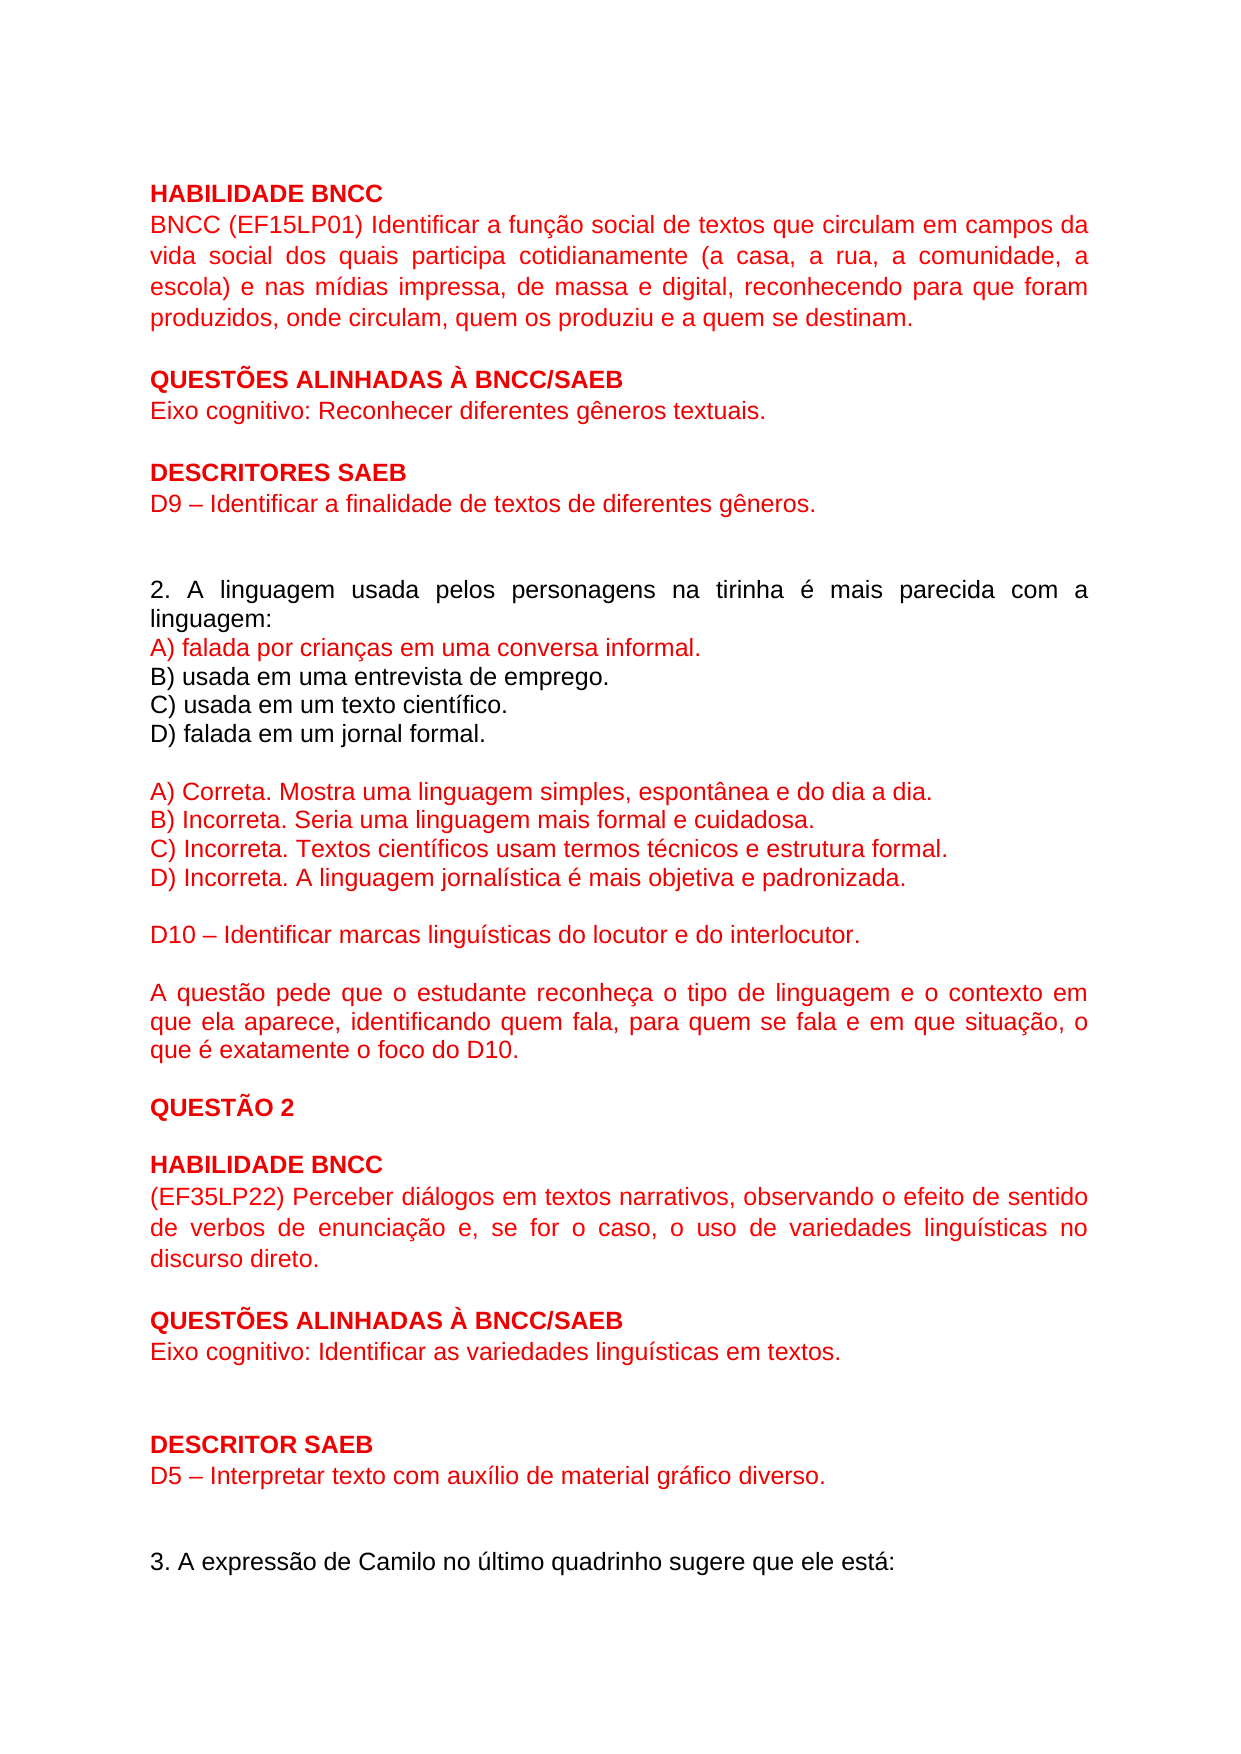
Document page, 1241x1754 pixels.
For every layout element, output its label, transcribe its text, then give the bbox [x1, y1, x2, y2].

text D) falada em um jornal formal. [150, 719, 1090, 748]
text B) usada em uma entrevista de emprego. [150, 662, 1090, 690]
text DESCRITORES SAEB [150, 458, 1090, 487]
text (EF35LP22) Perceber diálogos em textos narrativos, observando o efeito de sentido de verbos de enunciação e, se for o caso, o uso de variedades linguísticas no discurso direto. [150, 1181, 1090, 1272]
text QUESTÃO 2 [150, 1093, 1090, 1122]
text B) Incorreta. Seria uma linguagem mais formal e cuidadosa. [150, 805, 1090, 834]
text A) Correta. Mostra uma linguagem simples, espontânea e do dia a dia. [150, 777, 1090, 805]
text C) Incorreta. Textos científicos usam termos técnicos e estrutura formal. [150, 834, 1090, 863]
text C) usada em um texto científico. [150, 690, 1090, 719]
text D5 – Interpretar texto com auxílio de material gráfico diverso. [150, 1461, 1090, 1489]
text D9 – Identificar a finalidade de textos de diferentes gêneros. [150, 489, 1090, 518]
text BNCC (EF15LP01) Identificar a função social de textos que circulam em campos da vida social dos quais participa cotidianamente (a casa, a rua, a comunidade, a escola) e nas mídias impressa, de massa e digital, reconhecendo para que foram produzidos, onde circulam, quem os produziu e a quem se destinam. [150, 210, 1090, 332]
text QUESTÕES ALINHADAS À BNCC/SAEB [150, 1306, 1090, 1334]
text Eixo cognitivo: Identificar as variedades linguísticas em textos. [150, 1337, 1090, 1365]
text HABILIDADE BNCC [150, 1150, 1090, 1179]
text DESCRITOR SAEB [150, 1430, 1090, 1458]
text Eixo cognitivo: Reconhecer diferentes gêneros textuais. [150, 396, 1090, 425]
text HABILIDADE BNCC [150, 179, 1090, 207]
text D) Incorreta. A linguagem jornalística é mais objetiva e padronizada. [150, 863, 1090, 892]
text 2. A linguagem usada pelos personagens na tirinha é mais parecida com a linguagem: [150, 575, 1090, 633]
text A) falada por crianças em uma conversa informal. [150, 633, 1090, 662]
text 3. A expressão de Camilo no último quadrinho sugere que ele está: [150, 1547, 1090, 1576]
text A questão pede que o estudante reconheça o tipo de linguagem e o contexto em que ela aparece, identificando quem fala, para quem se fala e em que situação, o que é exatamente o foco do D10. [150, 978, 1090, 1064]
text D10 – Identificar marcas linguísticas do locutor e do interlocutor. [150, 920, 1090, 949]
text QUESTÕES ALINHADAS À BNCC/SAEB [150, 365, 1090, 394]
